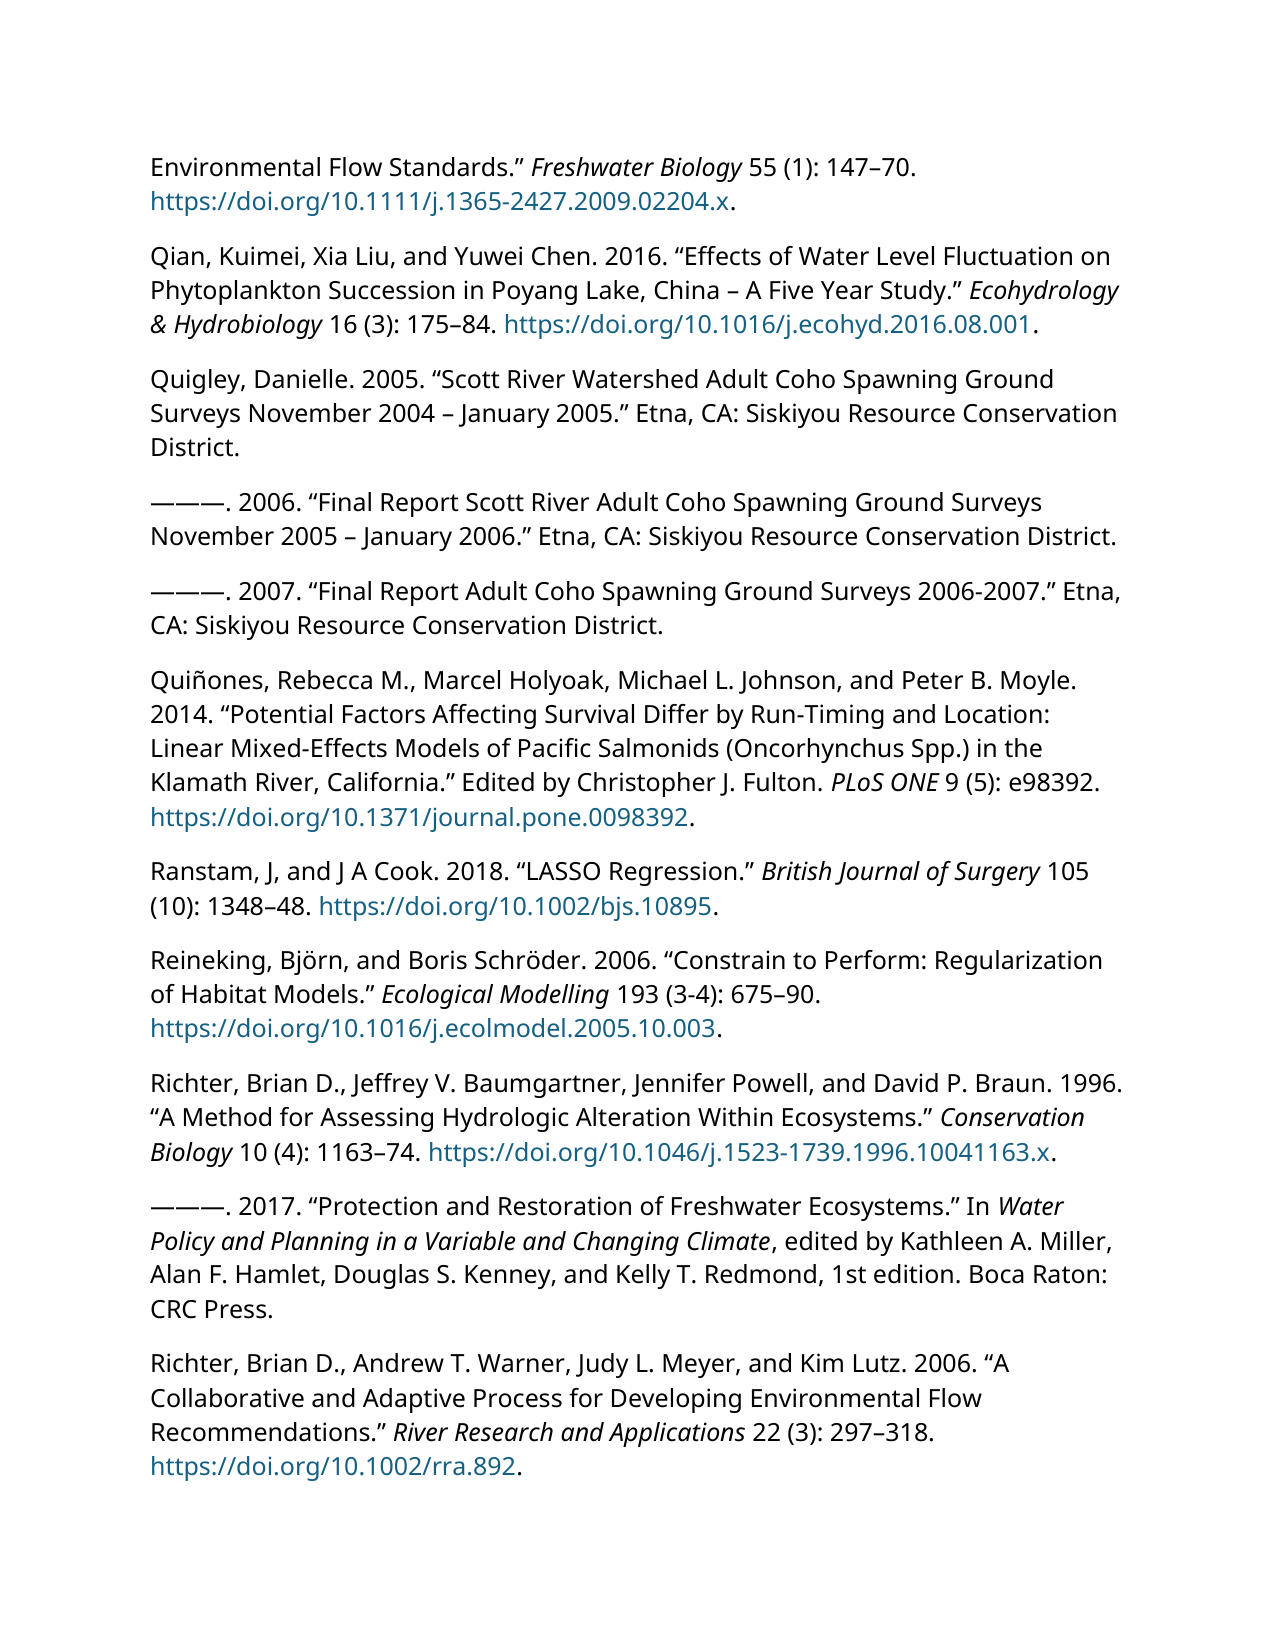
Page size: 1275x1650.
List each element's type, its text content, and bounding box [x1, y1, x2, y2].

text ———. 2006. “Final Report Scott River Adult Coho Spawning Ground Surveys November 2005 – January 2006.” Etna, CA: Siskiyou Resource Conservation District. [150, 485, 1125, 553]
text Richter, Brian D., Andrew T. Warner, Judy L. Meyer, and Kim Lutz. 2006. “A Collaborative and Adaptive Process for Developing Environmental Flow Recommendations.” River Research and Applications 22 (3): 297–318. https://doi.org/10.1002/rra.892. [150, 1346, 1125, 1482]
text Quiñones, Rebecca M., Marcel Holyoak, Michael L. Johnson, and Peter B. Moyle. 2014. “Potential Factors Affecting Survival Differ by Run-Timing and Location: Linear Mixed-Effects Models of Pacific Salmonids (Oncorhynchus Spp.) in the Klamath River, California.” Edited by Christopher J. Fulton. PLoS ONE 9 (5): e98392. https://doi.org/10.1371/journal.pone.0098392. [150, 663, 1125, 833]
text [150, 150, 1125, 218]
text ———. 2007. “Final Report Adult Coho Spawning Ground Surveys 2006-2007.” Etna, CA: Siskiyou Resource Conservation District. [150, 574, 1125, 642]
text Richter, Brian D., Jeffrey V. Baumgartner, Jennifer Powell, and David P. Braun. 1996. “A Method for Assessing Hydrologic Alteration Within Ecosystems.” Conservation Biology 10 (4): 1163–74. https://doi.org/10.1046/j.1523-1739.1996.10041163.x. [150, 1066, 1125, 1168]
text ———. 2017. “Protection and Restoration of Freshwater Ecosystems.” In Water Policy and Planning in a Variable and Changing Climate, edited by Kathleen A. Miller, Alan F. Hamlet, Douglas S. Kenney, and Kelly T. Redmond, 1st edition. Boca Raton: CRC Press. [150, 1189, 1125, 1325]
text Reineking, Björn, and Boris Schröder. 2006. “Constrain to Perform: Regularization of Habitat Models.” Ecological Modelling 193 (3-4): 675–90. https://doi.org/10.1016/j.ecolmodel.2005.10.003. [150, 943, 1125, 1045]
text Quigley, Danielle. 2005. “Scott River Watershed Adult Coho Spawning Ground Surveys November 2004 – January 2005.” Etna, CA: Siskiyou Resource Conservation District. [150, 362, 1125, 464]
text Qian, Kuimei, Xia Liu, and Yuwei Chen. 2016. “Effects of Water Level Fluctuation on Phytoplankton Succession in Poyang Lake, China – A Five Year Study.” Ecohydrology & Hydrobiology 16 (3): 175–84. https://doi.org/10.1016/j.ecohyd.2016.08.001. [150, 239, 1125, 341]
text Ranstam, J, and J A Cook. 2018. “LASSO Regression.” British Journal of Surgery 105 (10): 1348–48. https://doi.org/10.1002/bjs.10895. [150, 854, 1125, 922]
